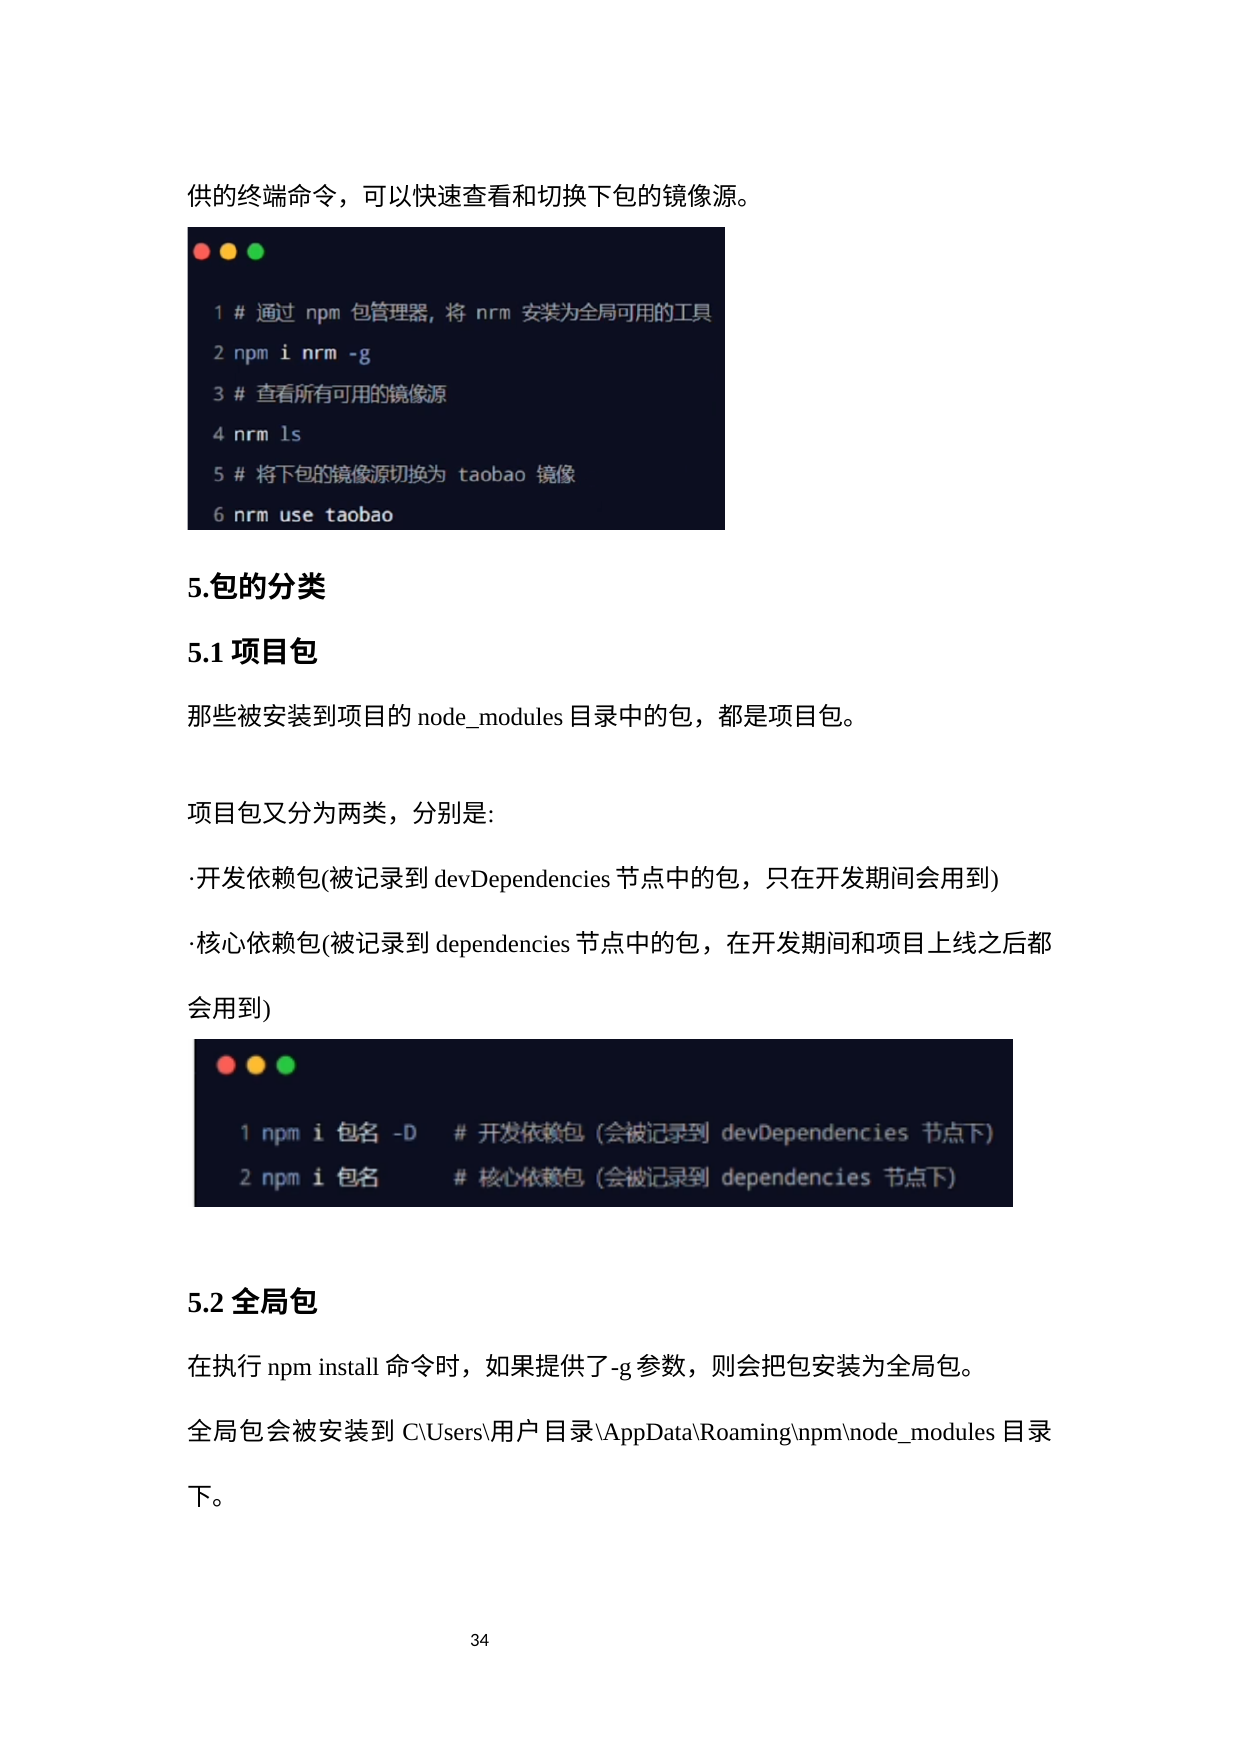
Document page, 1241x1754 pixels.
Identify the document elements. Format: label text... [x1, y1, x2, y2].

text 在执行npm install 命令时，如果提供了-g参数，则会把包安装为全局包。 [187, 1332, 1053, 1397]
picture [187, 1039, 1013, 1207]
picture [187, 227, 725, 530]
text ·核心依赖包(被记录到dependencies节点中的包，在开发期间和项目上线之后都会用到) [187, 909, 1053, 1039]
text 5.包的分类 [187, 552, 1053, 617]
text 项目包又分为两类，分别是: [187, 779, 1053, 844]
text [187, 162, 1053, 227]
text 全局包会被安装到C\Users\用户目录\AppData\Roaming\npm\node_modules目录下。 [187, 1397, 1053, 1527]
text 5.1 项目包 [187, 617, 1053, 682]
text 那些被安装到项目的node_modules目录中的包，都是项目包。 [187, 682, 1053, 747]
text ·开发依赖包(被记录到devDependencies节点中的包，只在开发期间会用到) [187, 844, 1053, 909]
text 5.2 全局包 [187, 1267, 1053, 1332]
